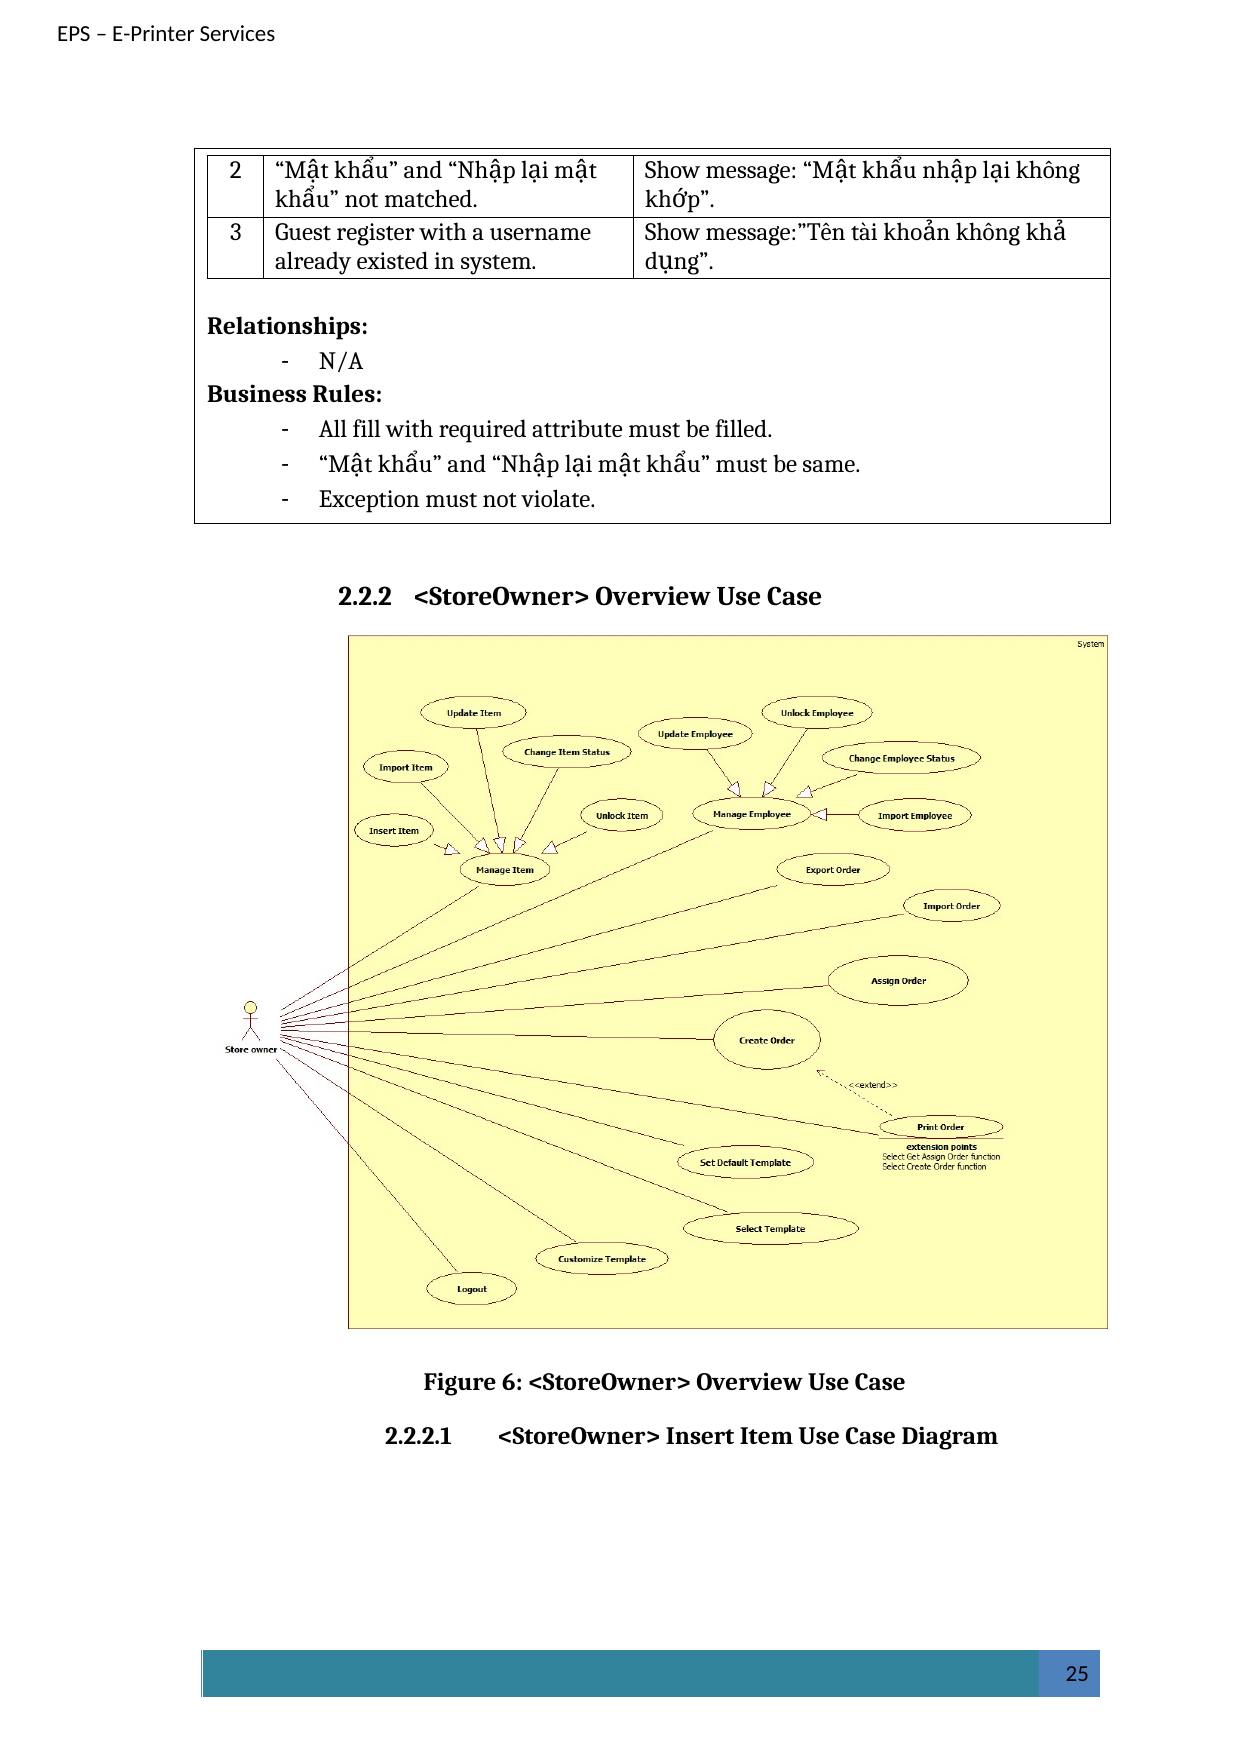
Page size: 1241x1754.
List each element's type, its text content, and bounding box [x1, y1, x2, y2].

text Figure 6: <StoreOwner> Overview Use Case [207, 1368, 1122, 1397]
subtitle <StoreOwner> Overview Use Case [338, 581, 1122, 612]
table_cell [195, 149, 1110, 523]
subtitle <StoreOwner> Insert Item Use Case Diagram [385, 1422, 1122, 1451]
picture [206, 620, 1123, 1344]
